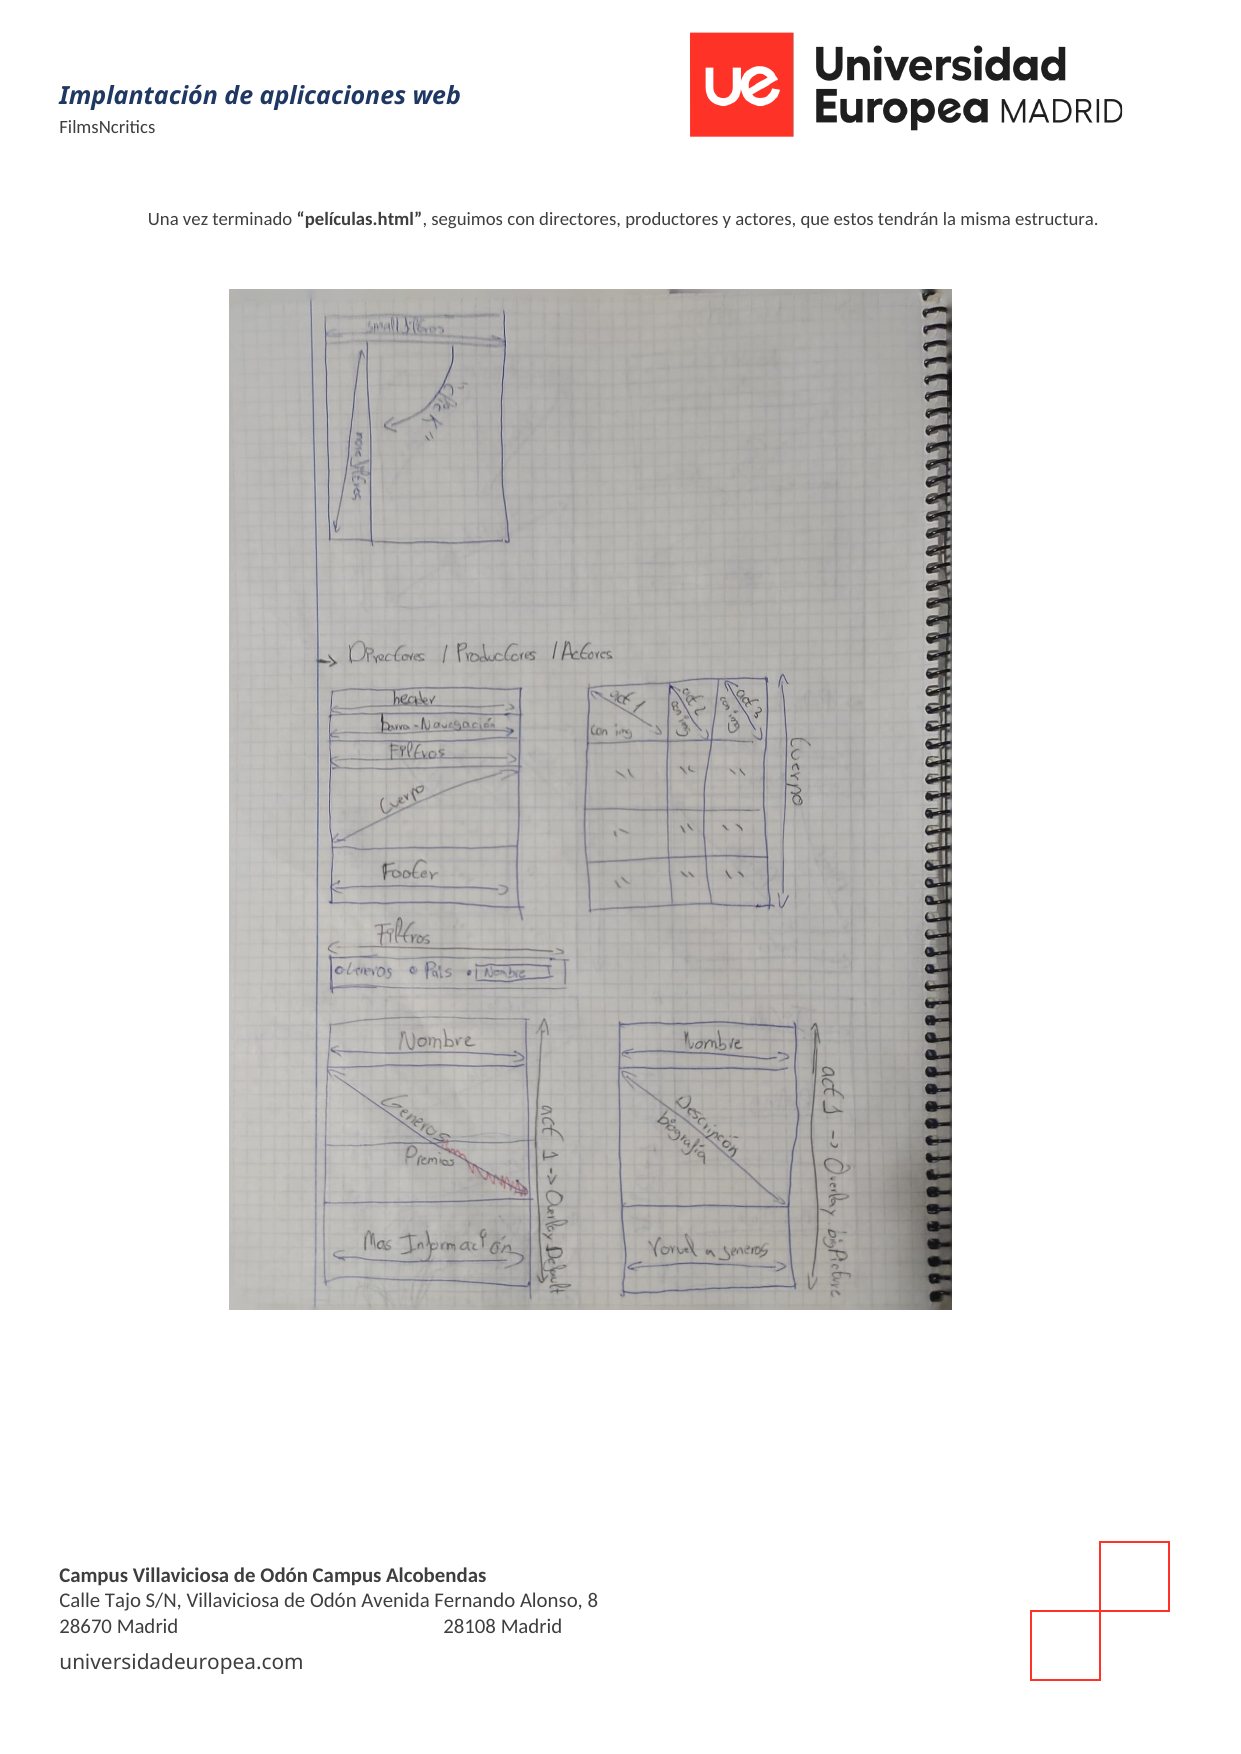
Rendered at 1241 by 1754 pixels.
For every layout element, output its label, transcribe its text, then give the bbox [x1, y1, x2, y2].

picture [229, 289, 952, 1310]
text Una vez terminado “películas.html”, seguimos con directores, productores y actores, que estos tendrán la misma estructura. [148, 207, 1122, 230]
picture [690, 32, 1123, 137]
